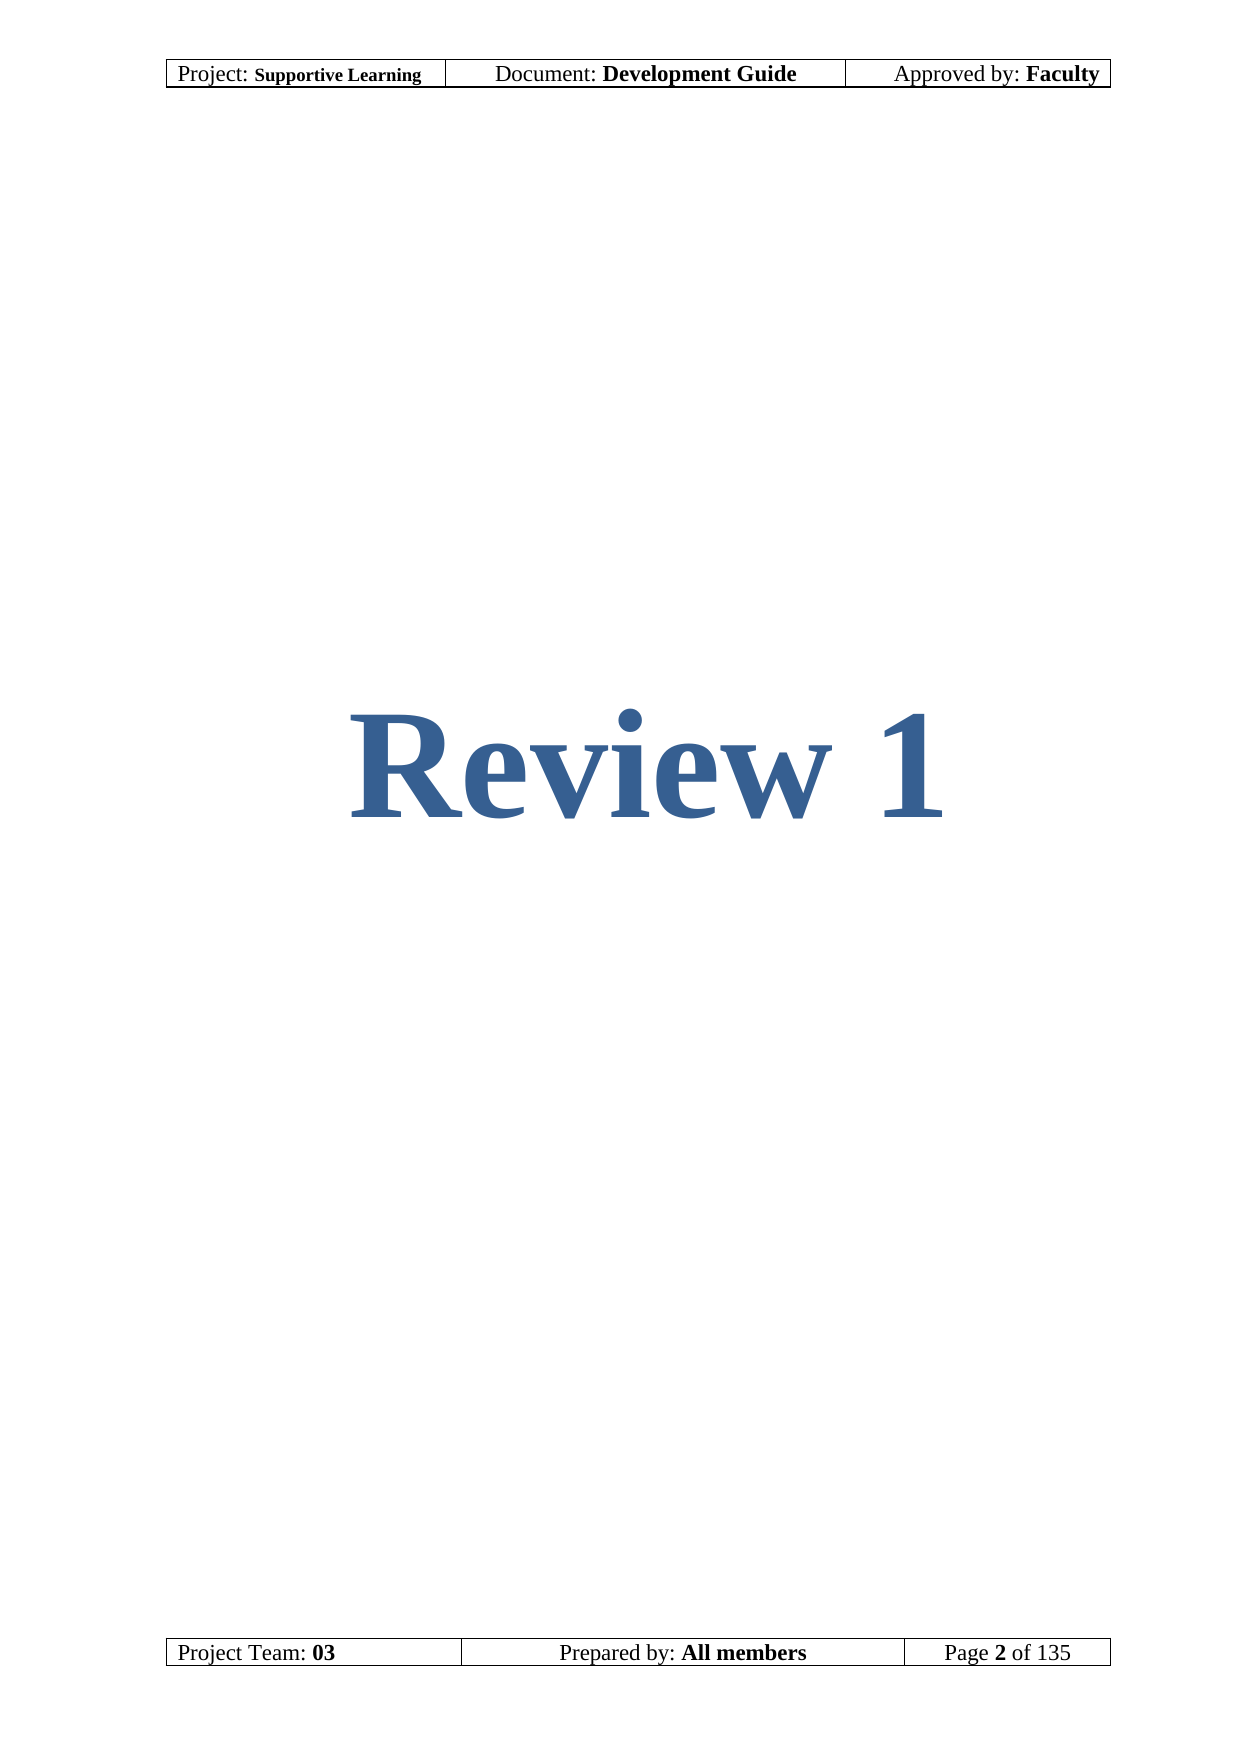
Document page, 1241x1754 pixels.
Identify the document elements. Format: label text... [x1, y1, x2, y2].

text Review 1 [177, 672, 1122, 852]
